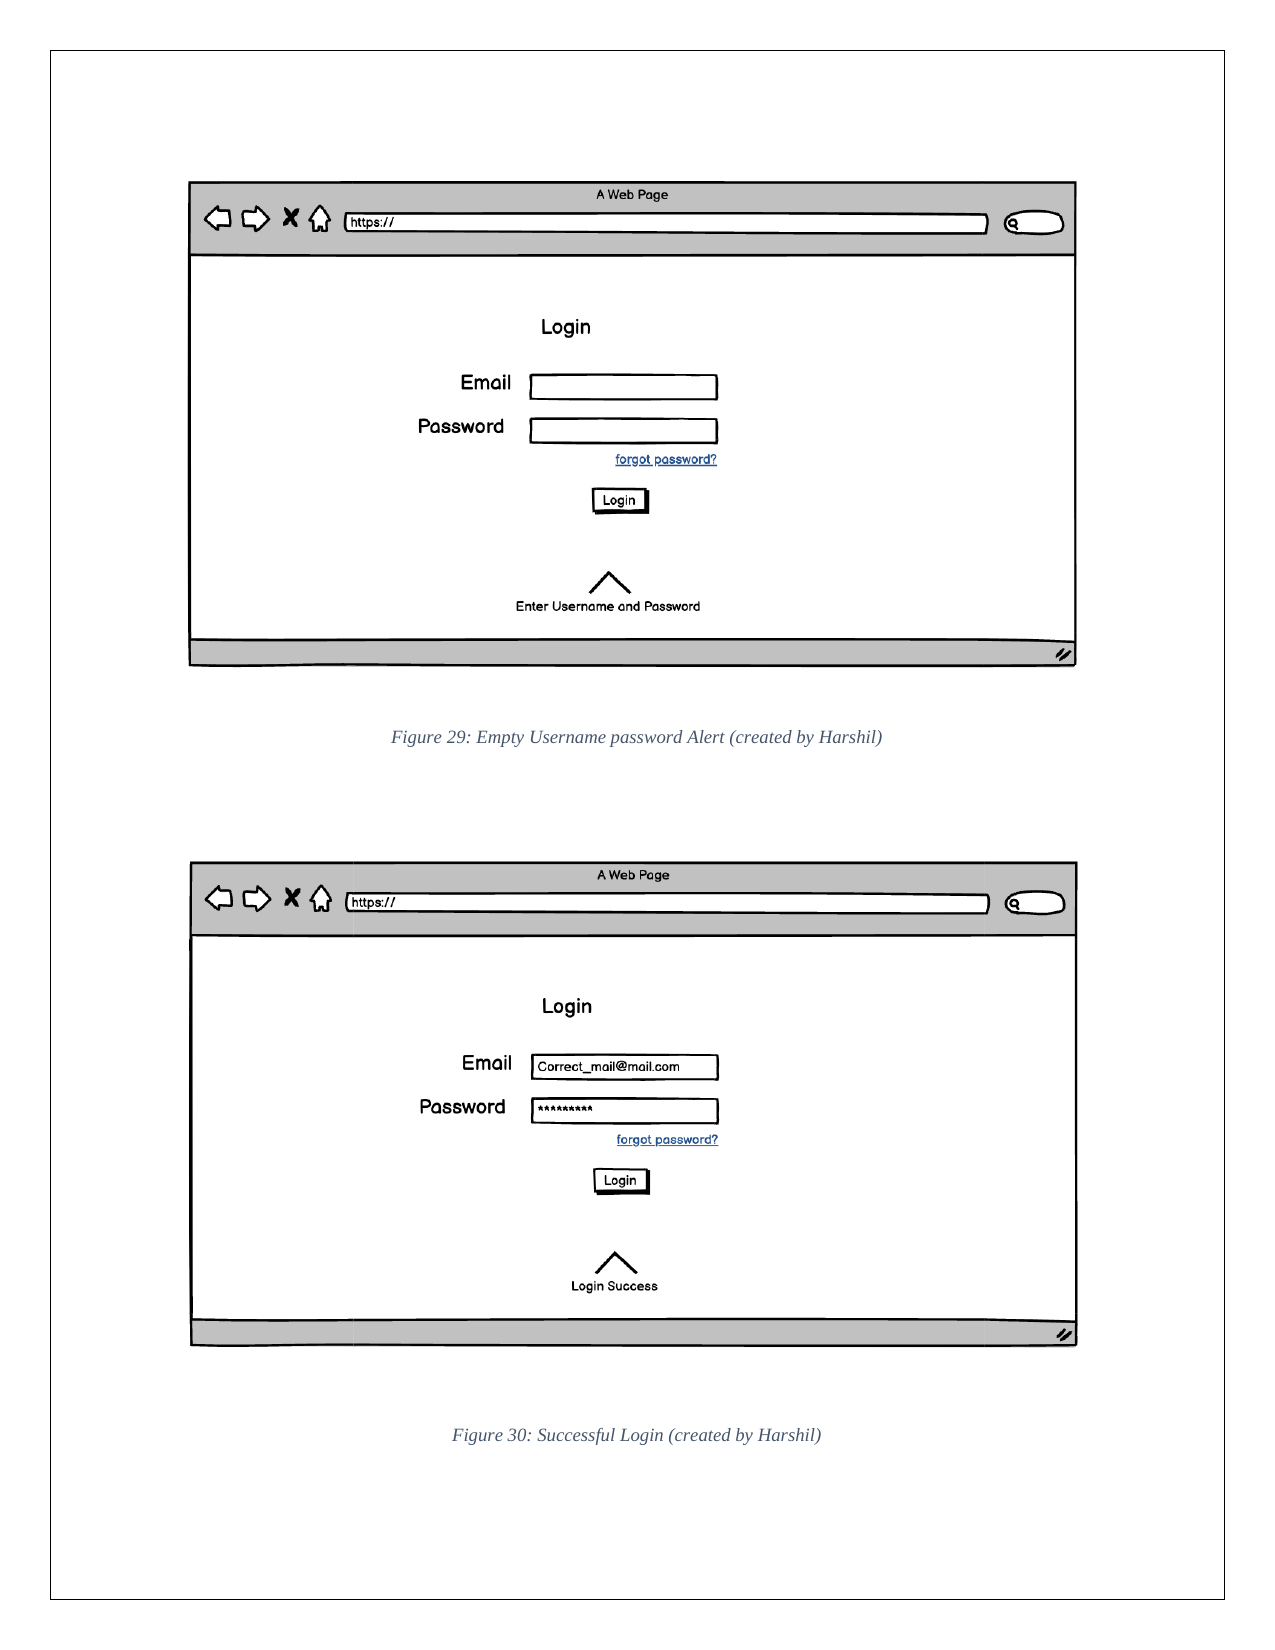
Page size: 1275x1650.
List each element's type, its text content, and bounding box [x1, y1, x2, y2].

picture [150, 821, 1125, 1404]
picture [150, 150, 1125, 705]
text Figure 30: Successful Login (created by Harshil) [150, 1424, 1125, 1446]
text Figure 29: Empty Username password Alert (created by Harshil) [150, 726, 1125, 748]
